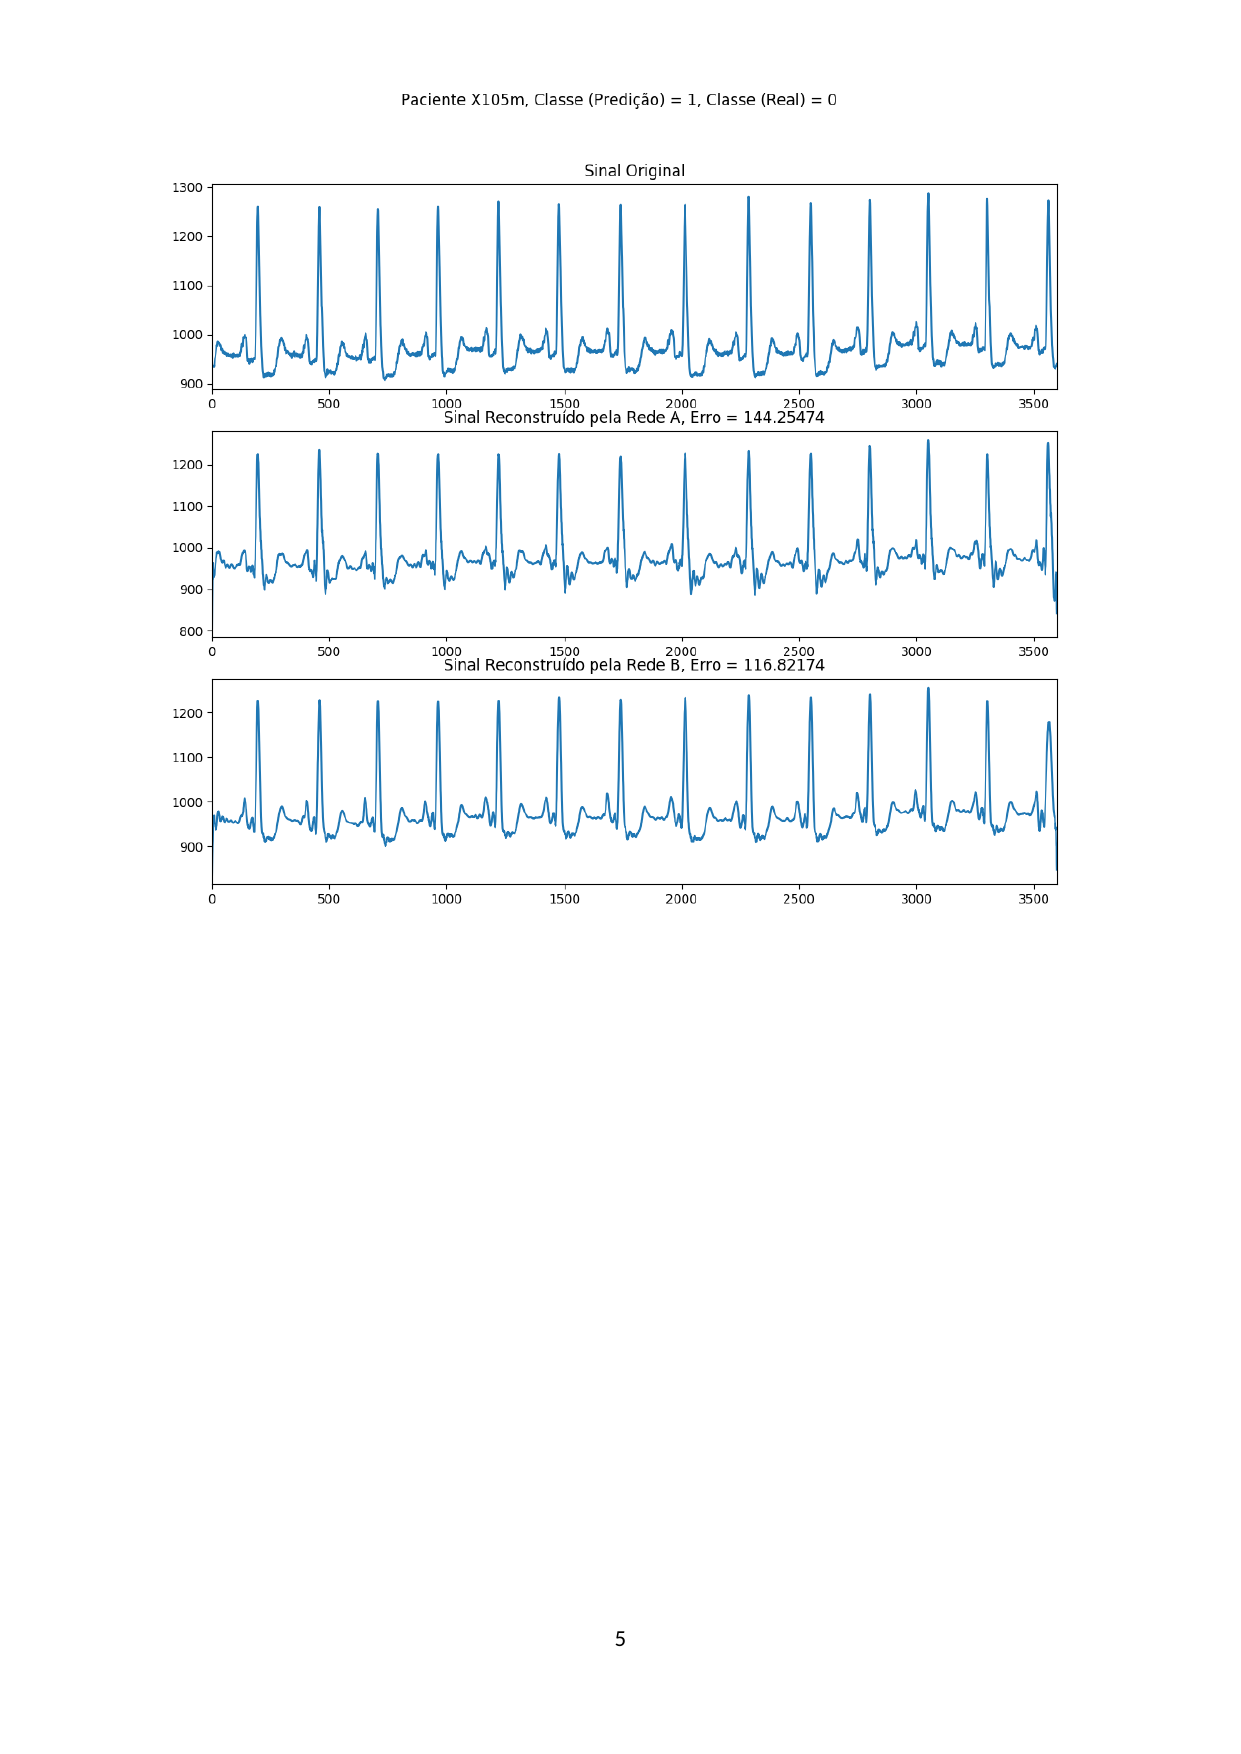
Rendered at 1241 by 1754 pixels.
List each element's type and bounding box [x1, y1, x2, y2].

picture [75, 75, 1166, 984]
